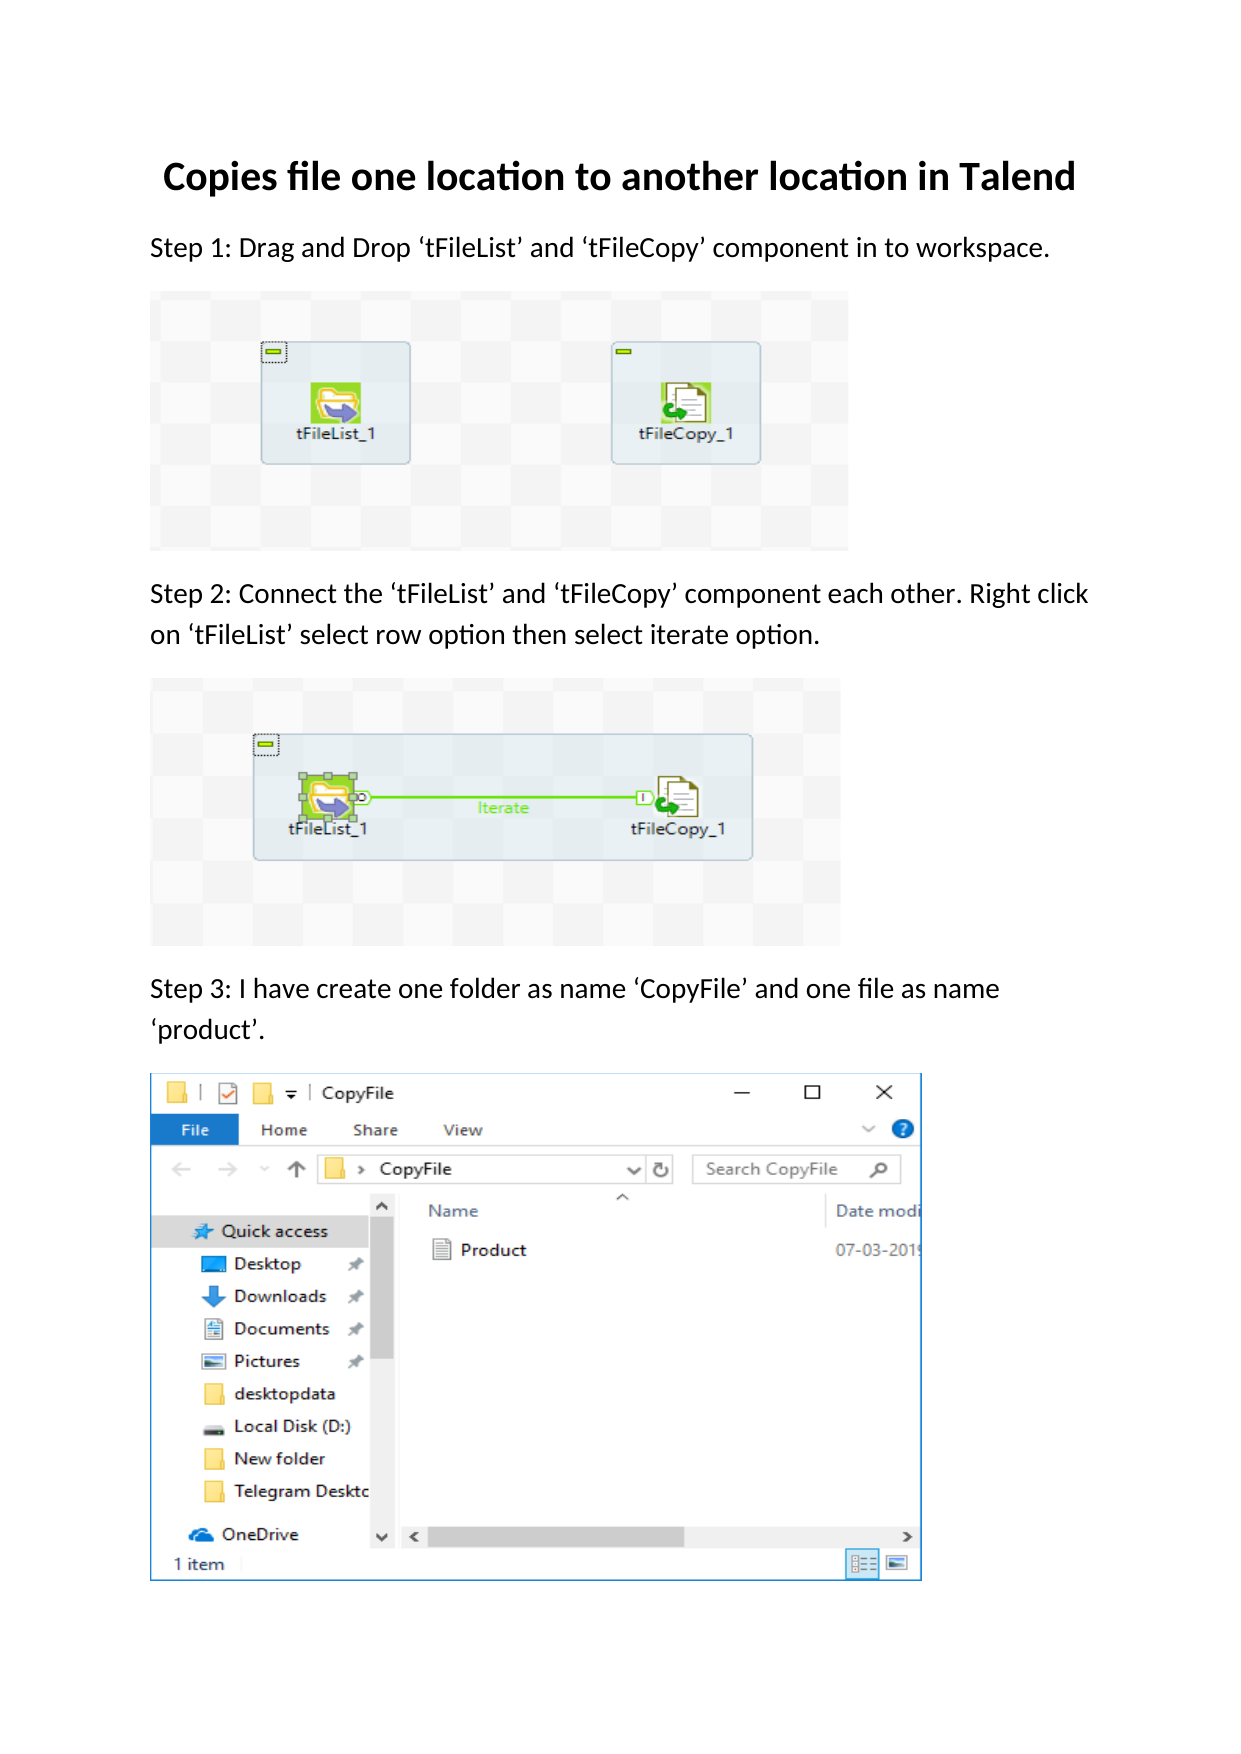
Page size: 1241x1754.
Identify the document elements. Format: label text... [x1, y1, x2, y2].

text Copies file one location to another location in Talend [150, 150, 1090, 201]
picture [150, 1073, 922, 1581]
picture [150, 678, 841, 946]
picture [150, 291, 849, 551]
text Step 2: Connect the ‘tFileList’ and ‘tFileCopy’ component each other. Right click on ‘tFileList’ select row option then select iterate option. [150, 575, 1090, 652]
text Step 3: I have create one folder as name ‘CopyFile’ and one file as name ‘product’. [150, 970, 1090, 1047]
text Step 1: Drag and Drop ‘tFileList’ and ‘tFileCopy’ component in to workspace. [150, 229, 1090, 265]
